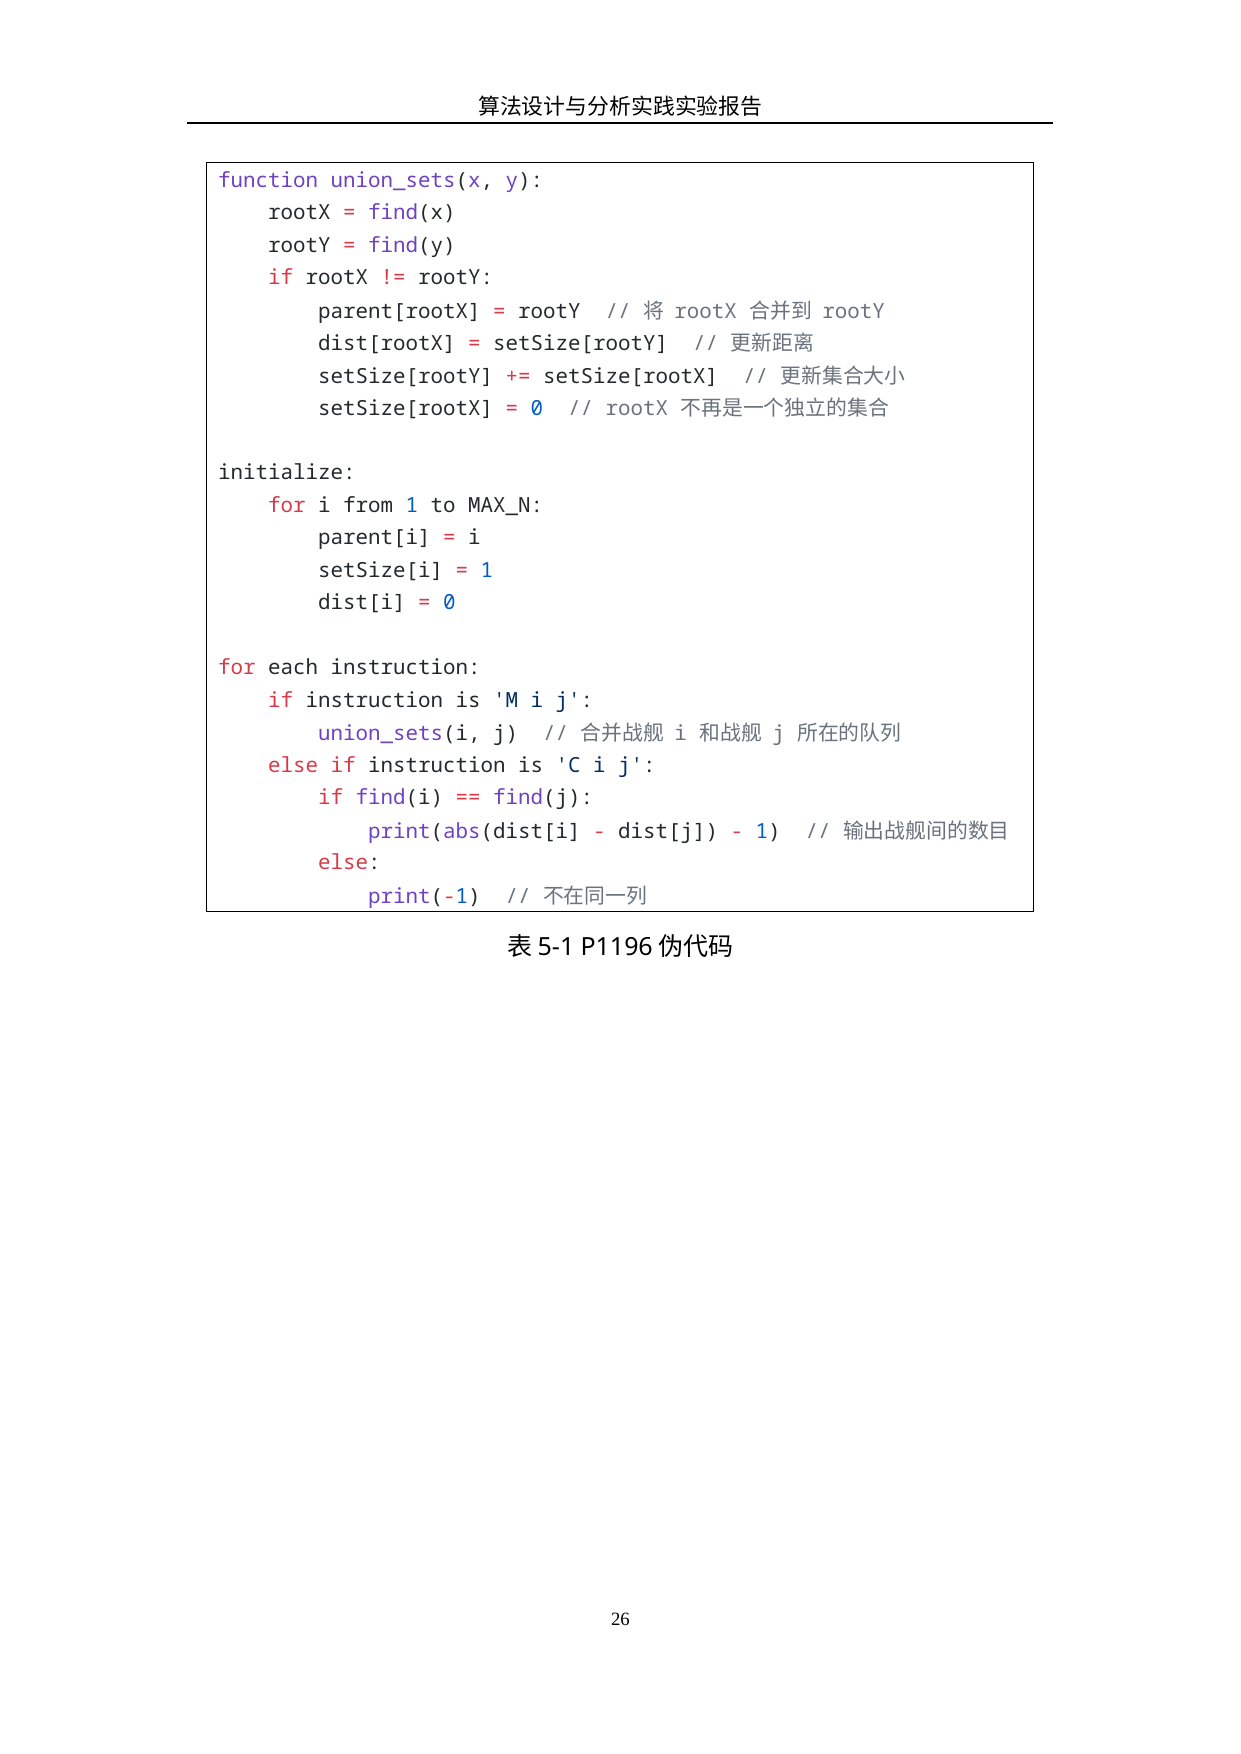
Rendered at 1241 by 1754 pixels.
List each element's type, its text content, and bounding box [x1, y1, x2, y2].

text 表5-1 P1196伪代码 [187, 912, 1053, 977]
